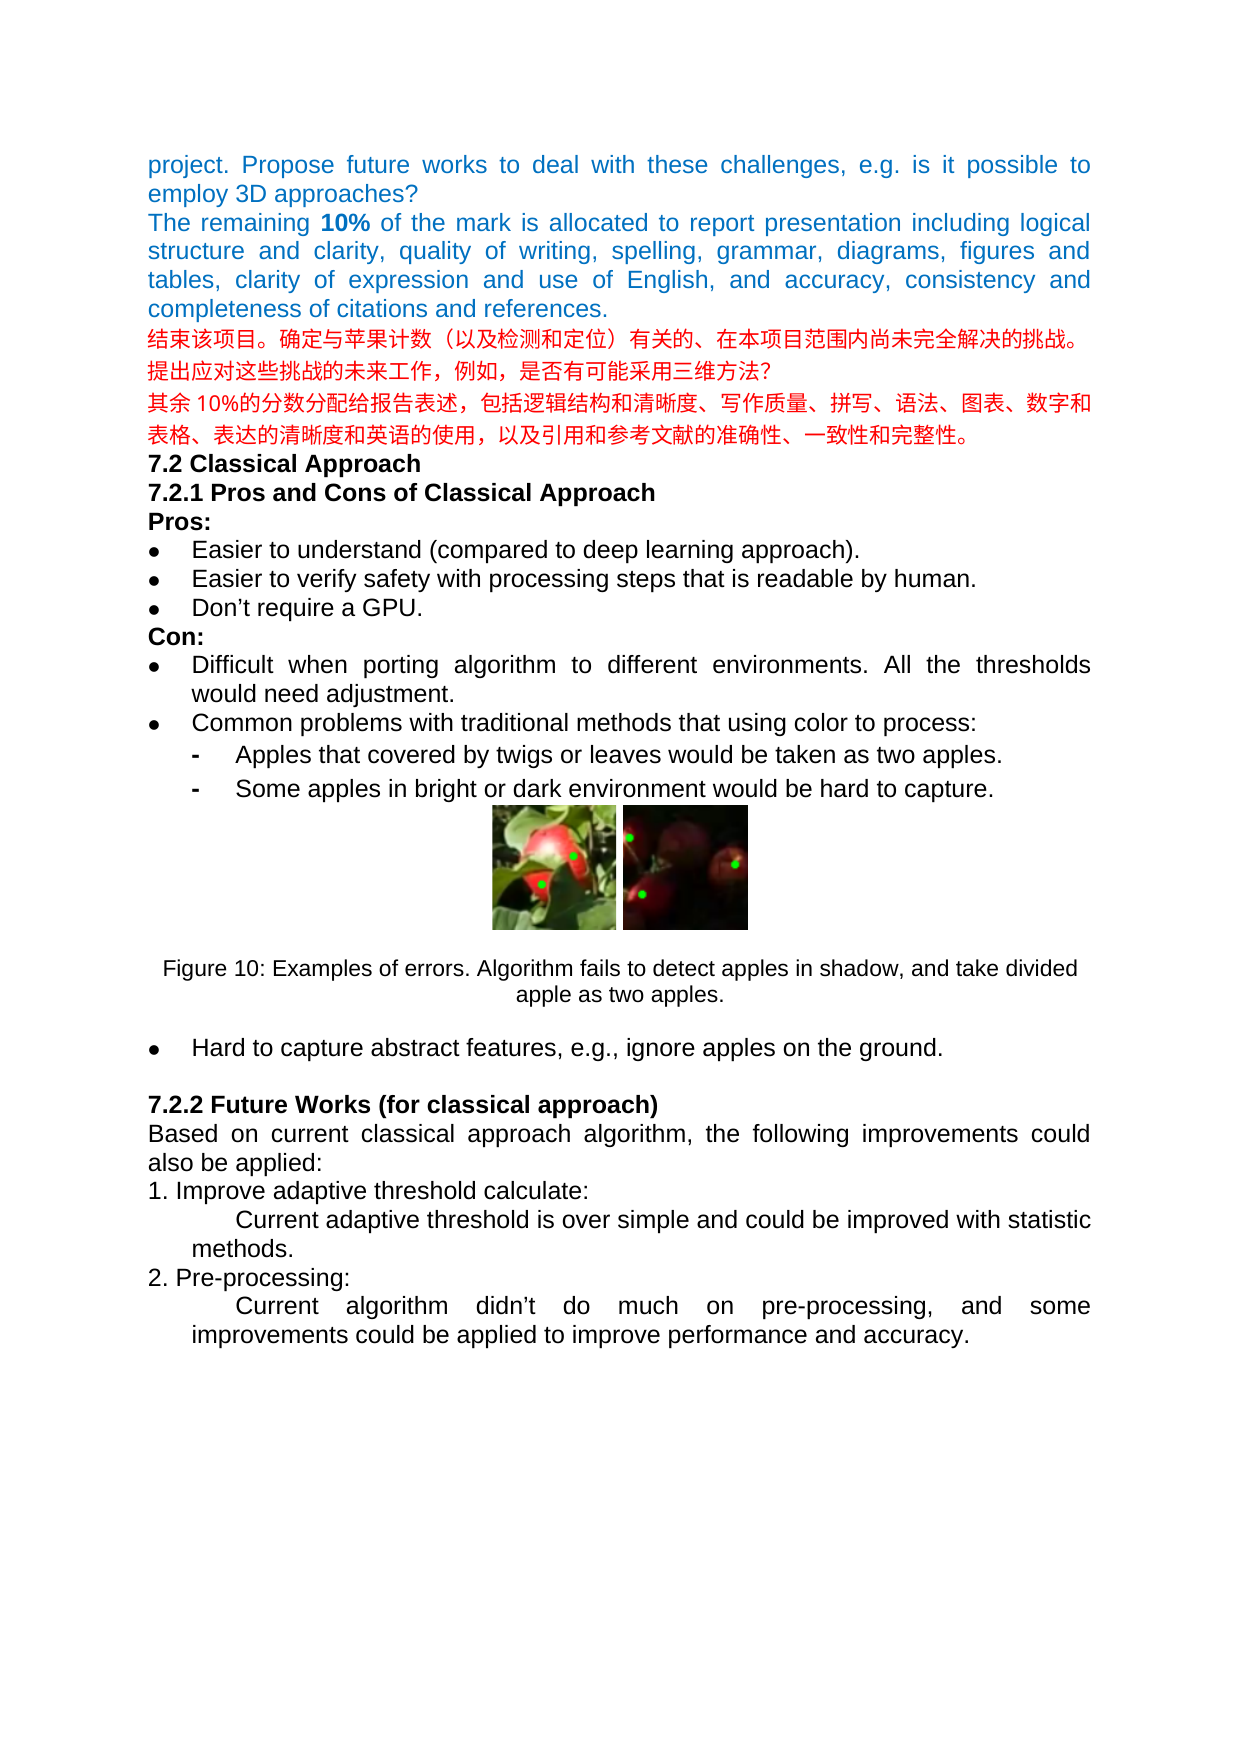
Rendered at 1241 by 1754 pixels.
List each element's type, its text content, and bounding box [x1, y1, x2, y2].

list Don’t require a GPU. [148, 593, 1092, 622]
list Difficult when porting algorithm to different environments. All the thresholds would need adjustment. [148, 651, 1092, 708]
picture [492, 805, 617, 930]
list Apples that covered by twigs or leaves would be taken as two apples. [191, 737, 1092, 771]
text 7.2.2 Future Works (for classical approach) [148, 1090, 1092, 1119]
text 7.2.1 Pros and Cons of Classical Approach [148, 478, 1092, 507]
text 其余10%的分数分配给报告表述，包括逻辑结构和清晰度、写作质量、拼写、语法、图表、数字和表格、表达的清晰度和英语的使用，以及引用和参考文献的准确性、一致性和完整性。 [148, 386, 1092, 449]
list Hard to capture abstract features, e.g., ignore apples on the ground. [148, 1033, 1092, 1061]
list Easier to verify safety with processing steps that is readable by human. [148, 564, 1092, 593]
text 7.2 Classical Approach [148, 449, 1092, 478]
text 2. Pre-processing: [148, 1263, 1092, 1291]
list Common problems with traditional methods that using color to process: [148, 708, 1092, 737]
text Current algorithm didn’t do much on pre-processing, and some improvements could be applied to improve performance and accuracy. [191, 1291, 1092, 1349]
text Based on current classical approach algorithm, the following improvements could also be applied: [148, 1119, 1092, 1176]
list Some apples in bright or dark environment would be hard to capture. [191, 771, 1092, 805]
text Con: [148, 622, 1092, 651]
text 1. Improve adaptive threshold calculate: [148, 1176, 1092, 1205]
picture [623, 805, 748, 930]
text Figure 10: Examples of errors. Algorithm fails to detect apples in shadow, and take divided apple as two apples. [148, 955, 1092, 1008]
text The remaining 10% of the mark is allocated to report presentation including logical structure and clarity, quality of writing, spelling, grammar, diagrams, figures and tables, clarity of expression and use of English, and accuracy, consistency and completeness of citations and references. [148, 207, 1092, 322]
text Current adaptive threshold is over simple and could be improved with statistic methods. [191, 1205, 1092, 1263]
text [148, 150, 1092, 207]
list Easier to understand (compared to deep learning approach). [148, 536, 1092, 564]
text 结束该项目。确定与苹果计数（以及检测和定位）有关的、在本项目范围内尚未完全解决的挑战。提出应对这些挑战的未来工作，例如，是否有可能采用三维方法？ [148, 322, 1092, 386]
text Pros: [148, 507, 1092, 536]
